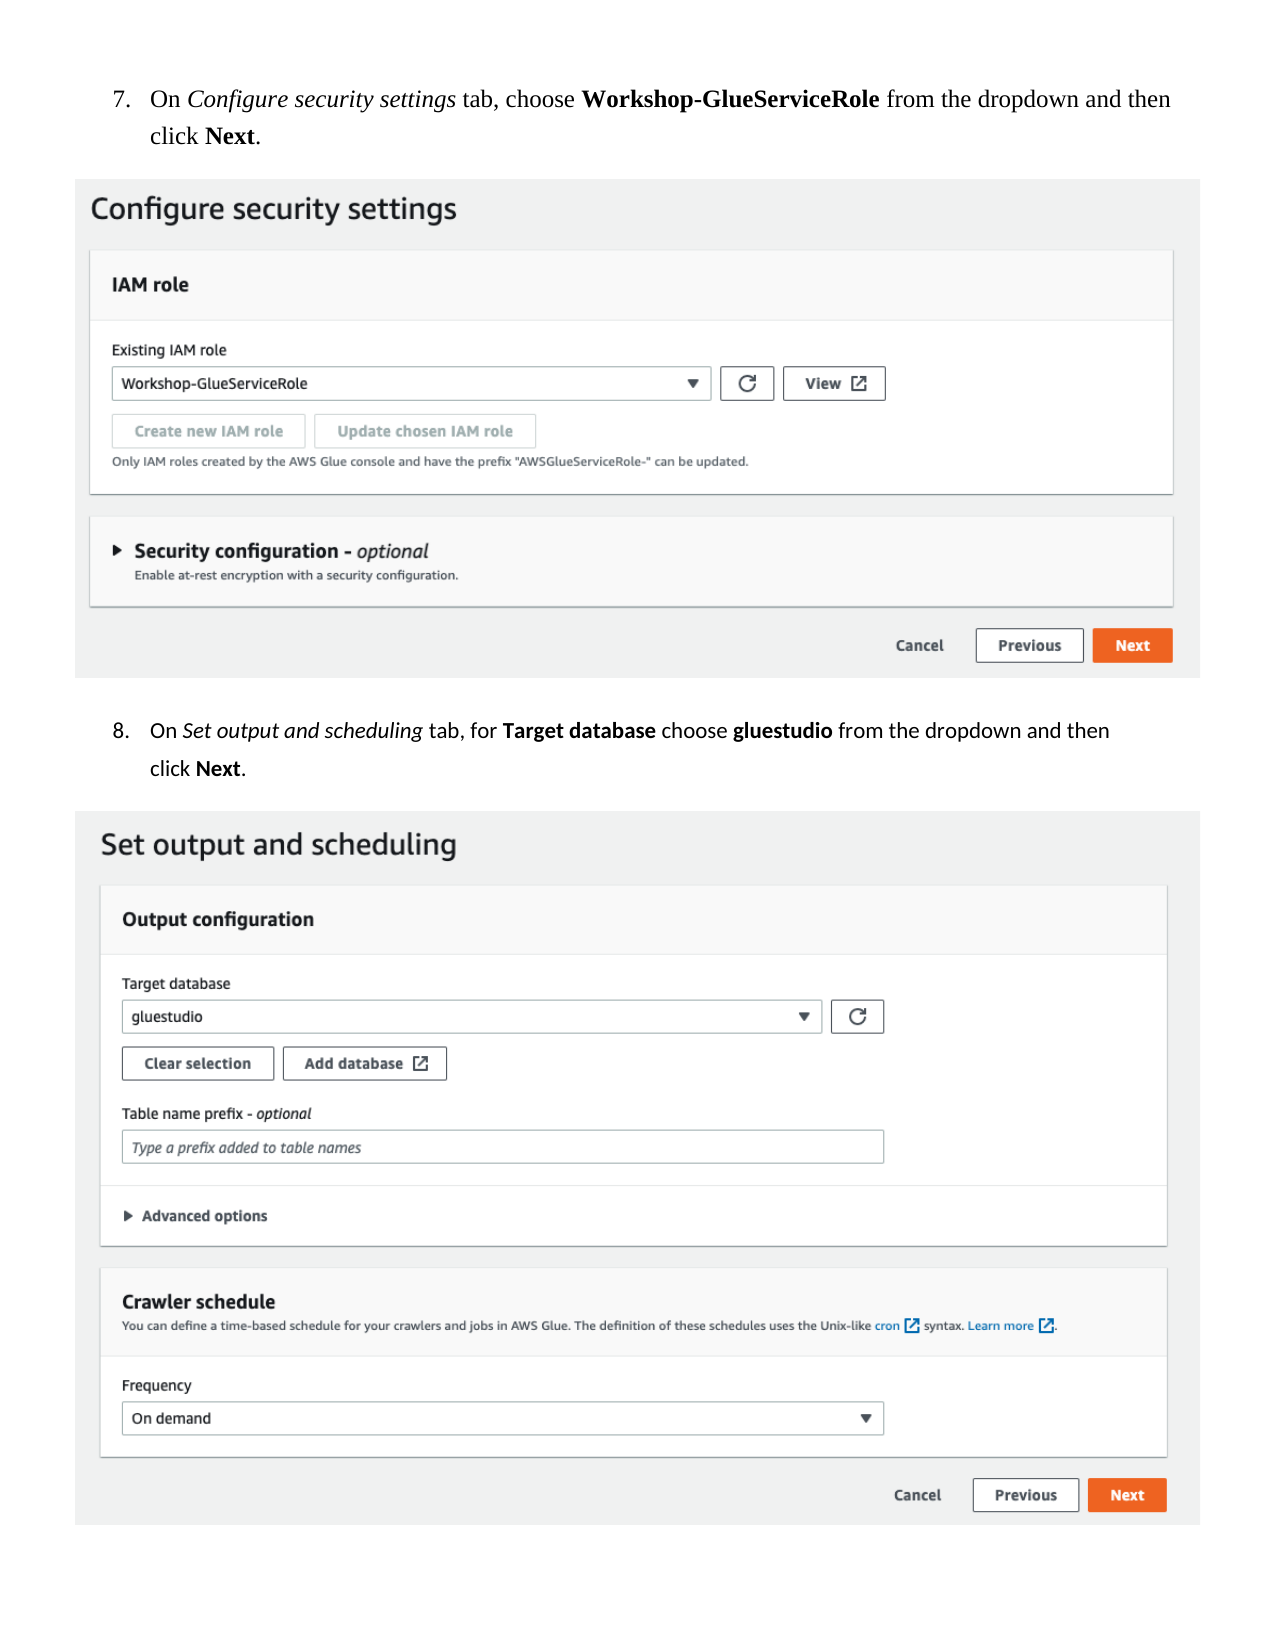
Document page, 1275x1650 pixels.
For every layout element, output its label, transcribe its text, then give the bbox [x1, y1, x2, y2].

list On Set output and scheduling tab, for Target database choose gluestudio from the dropdown and then click Next. [112, 707, 1200, 782]
list On Configure security settings tab, choose Workshop-GlueServiceRole from the dropdown and then click Next. [112, 75, 1200, 150]
picture [75, 811, 1200, 1525]
picture [75, 179, 1200, 678]
